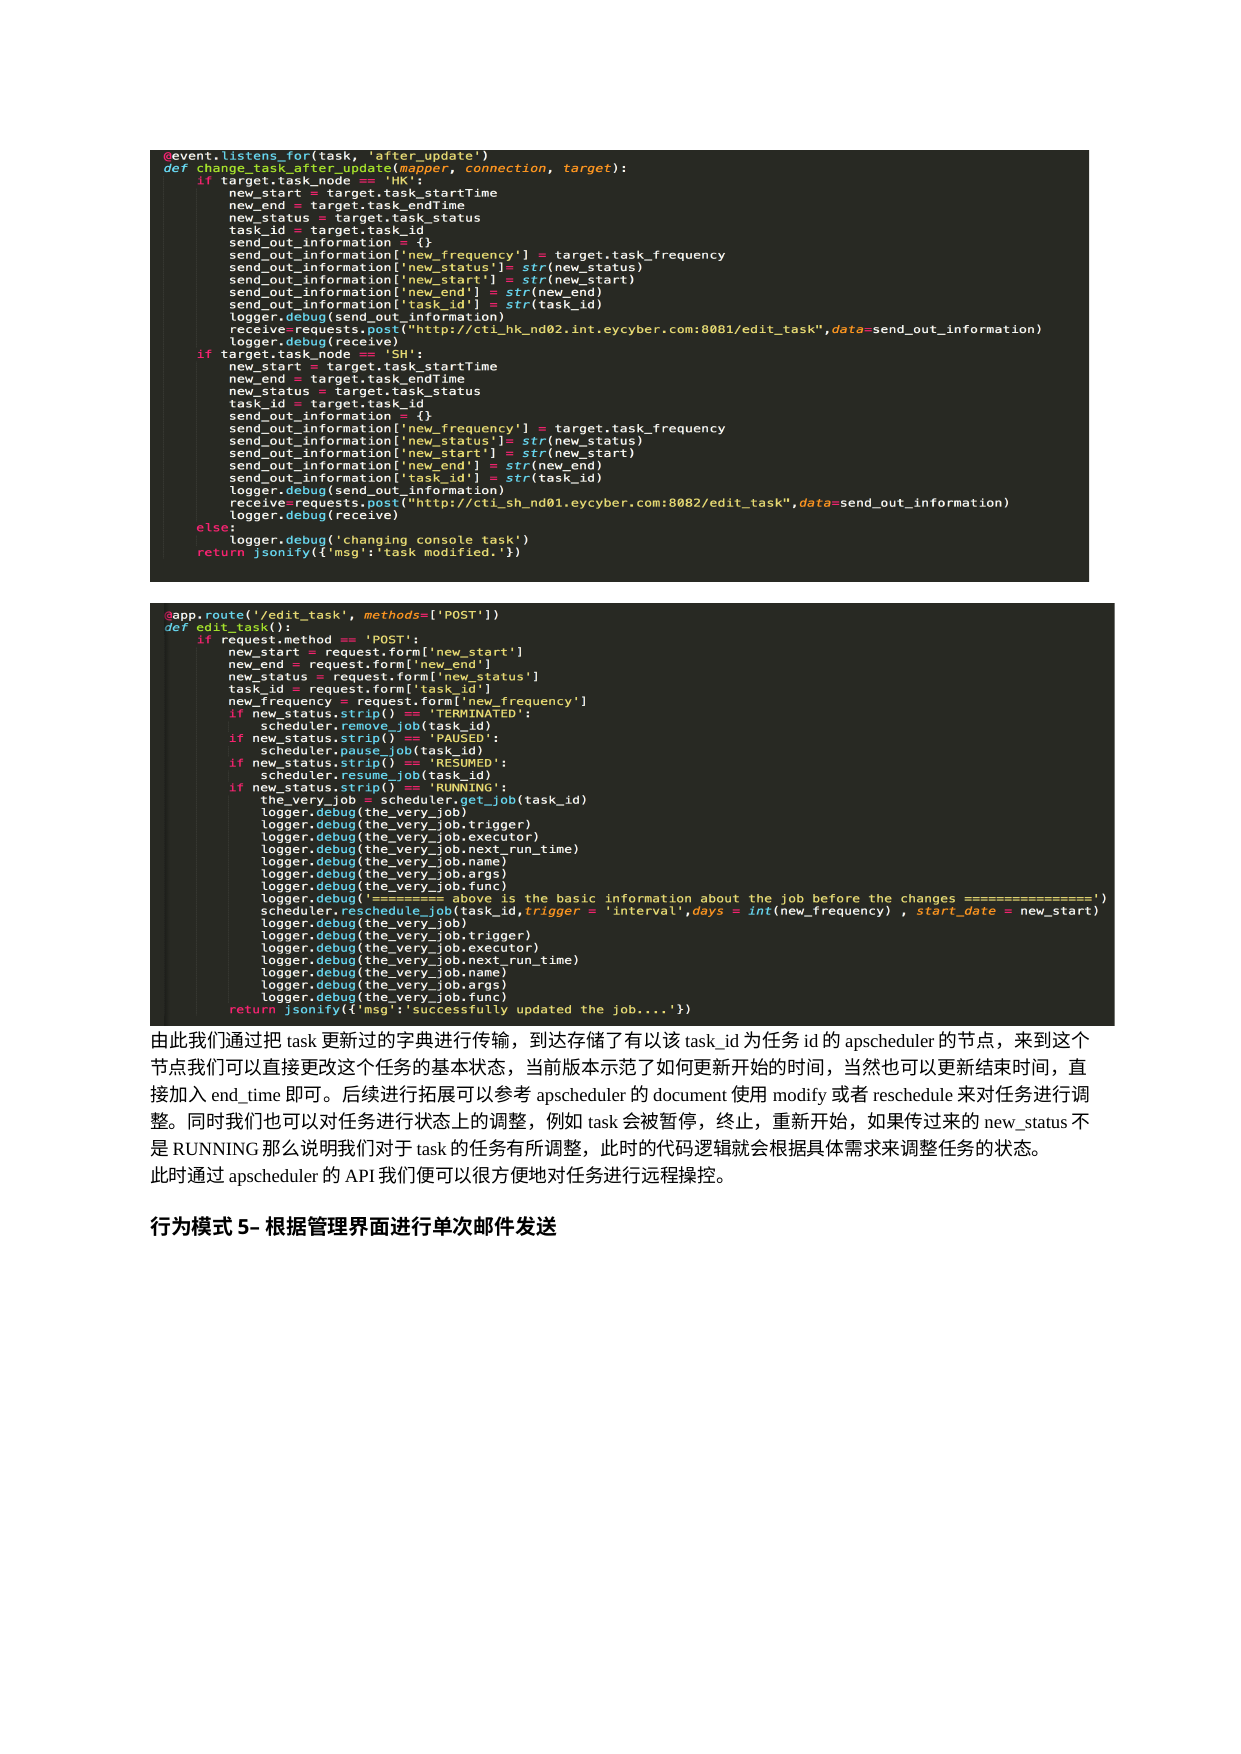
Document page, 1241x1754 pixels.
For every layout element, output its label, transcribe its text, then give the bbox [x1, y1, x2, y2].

text 此时通过apscheduler的API我们便可以很方便地对任务进行远程操控。 [150, 1161, 1090, 1188]
picture [150, 150, 1090, 582]
picture [150, 603, 1115, 1026]
text 由此我们通过把task更新过的字典进行传输，到达存储了有以该task_id为任务id的apscheduler的节点，来到这个节点我们可以直接更改这个任务的基本状态，当前版本示范了如何更新开始的时间，当然也可以更新结束时间，直接加入end_time即可。后续进行拓展可以参考apscheduler的document使用modify或者reschedule来对任务进行调整。同时我们也可以对任务进行状态上的调整，例如task会被暂停，终止，重新开始，如果传过来的new_status不是RUNNING那么说明我们对于task的任务有所调整，此时的代码逻辑就会根据具体需求来调整任务的状态。 [150, 1026, 1090, 1161]
text 行为模式5– 根据管理界面进行单次邮件发送 [150, 1210, 1090, 1240]
